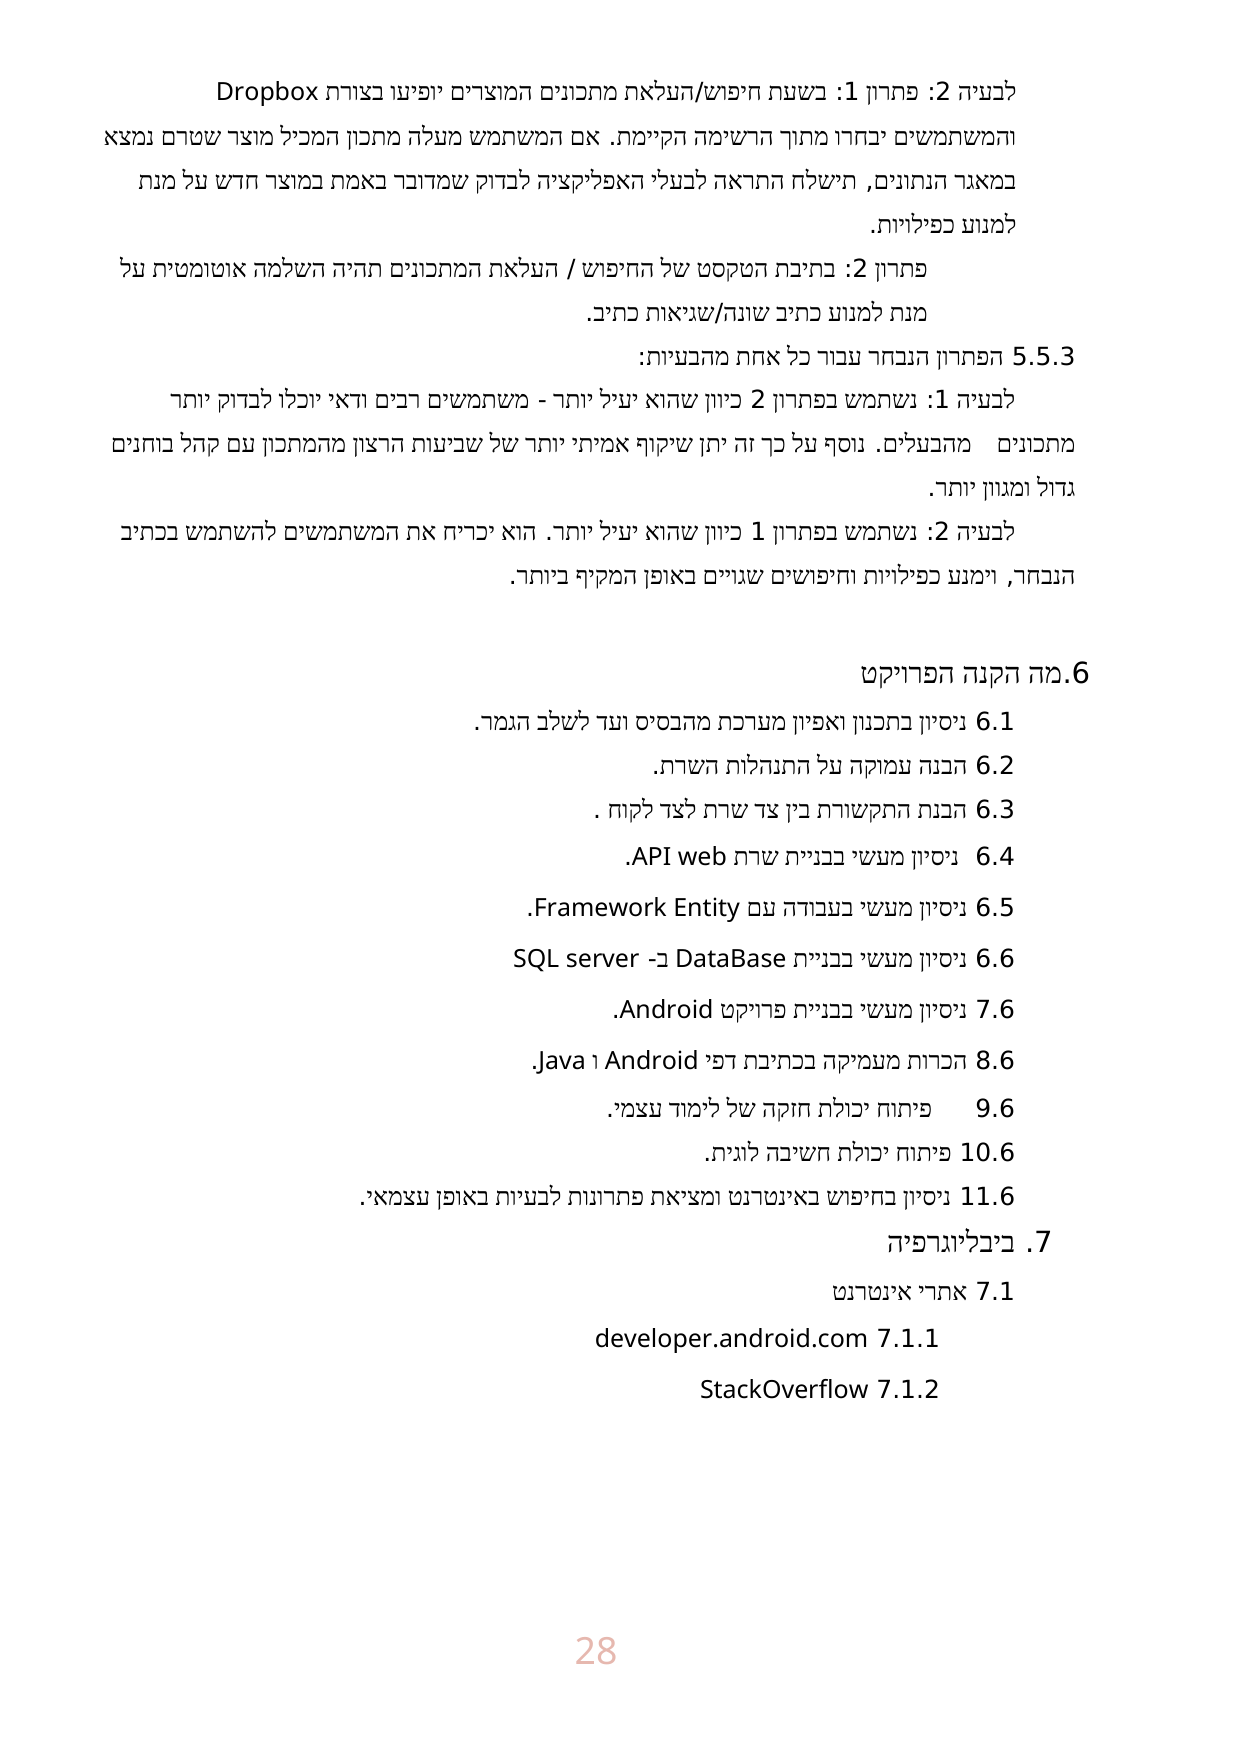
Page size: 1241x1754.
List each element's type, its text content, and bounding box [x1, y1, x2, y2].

text 10.6 פיתוח יכולת חשיבה לוגית. [176, 1138, 1015, 1167]
text 7.1 אתרי אינטרנט [224, 1277, 1015, 1306]
text לבעיה 2: נשתמש בפתרון 1 כיוון שהוא יעיל יותר. הוא יכריח את המשתמשים להשתמש בכתיב הנבחר, וימנע כפילויות וחיפושים שגויים באופן המקיף ביותר. [101, 517, 1076, 590]
text 6.2 הבנה עמוקה על התנהלות השרת. [176, 751, 1015, 780]
text 5.5.3 הפתרון הנבחר עבור כל אחת מהבעיות: [101, 342, 1076, 371]
text 6.מה הקנה הפרויקט [176, 656, 1090, 690]
text 7. ביבליוגרפיה [176, 1225, 1053, 1259]
text 6.1 ניסיון בתכנון ואפיון מערכת מהבסיס ועד לשלב הגמר. [176, 707, 1015, 736]
text לבעיה 1: נשתמש בפתרון 2 כיוון שהוא יעיל יותר - משתמשים רבים ודאי יוכלו לבדוק יותר מתכונים מהבעלים. נוסף על כך זה יתן שיקוף אמיתי יותר של שביעות הרצון מהמתכון עם קהל בוחנים גדול ומגוון יותר. [101, 386, 1076, 502]
text 7.1.1 developer.android.com [224, 1321, 1042, 1354]
text 6.6 ניסיון מעשי בבניית DataBase ב- SQL server [176, 941, 1015, 975]
text 9.6 פיתוח יכולת חזקה של לימוד עצמי. [176, 1094, 1015, 1123]
text פתרון 2: בתיבת הטקסט של החיפוש / העלאת המתכונים תהיה השלמה אוטומטית על מנת למנוע כתיב שונה/שגיאות כתיב. [101, 254, 928, 327]
text 7.1.2 StackOverflow [224, 1372, 1042, 1406]
text 6.4 ניסיון מעשי בבניית שרת API web. [176, 839, 1015, 873]
text 7.6 ניסיון מעשי בבניית פרויקט Android. [176, 992, 1015, 1026]
text 6.3 הבנת התקשורת בין צד שרת לצד לקוח . [176, 795, 1015, 824]
text 8.6 הכרות מעמיקה בכתיבת דפי Android ו Java. [176, 1043, 1015, 1077]
text 6.5 ניסיון מעשי בעבודה עם Framework Entity. [176, 890, 1015, 924]
text לבעיה 2: פתרון 1: בשעת חיפוש/העלאת מתכונים המוצרים יופיעו בצורת Dropbox והמשתמשים יבחרו מתוך הרשימה הקיימת. אם המשתמש מעלה מתכון המכיל מוצר שטרם נמצא במאגר הנתונים, תישלח התראה לבעלי האפליקציה לבדוק שמדובר באמת במוצר חדש על מנת למנוע כפילויות. [101, 74, 1016, 239]
text 11.6 ניסיון בחיפוש באינטרנט ומציאת פתרונות לבעיות באופן עצמאי. [176, 1182, 1015, 1211]
